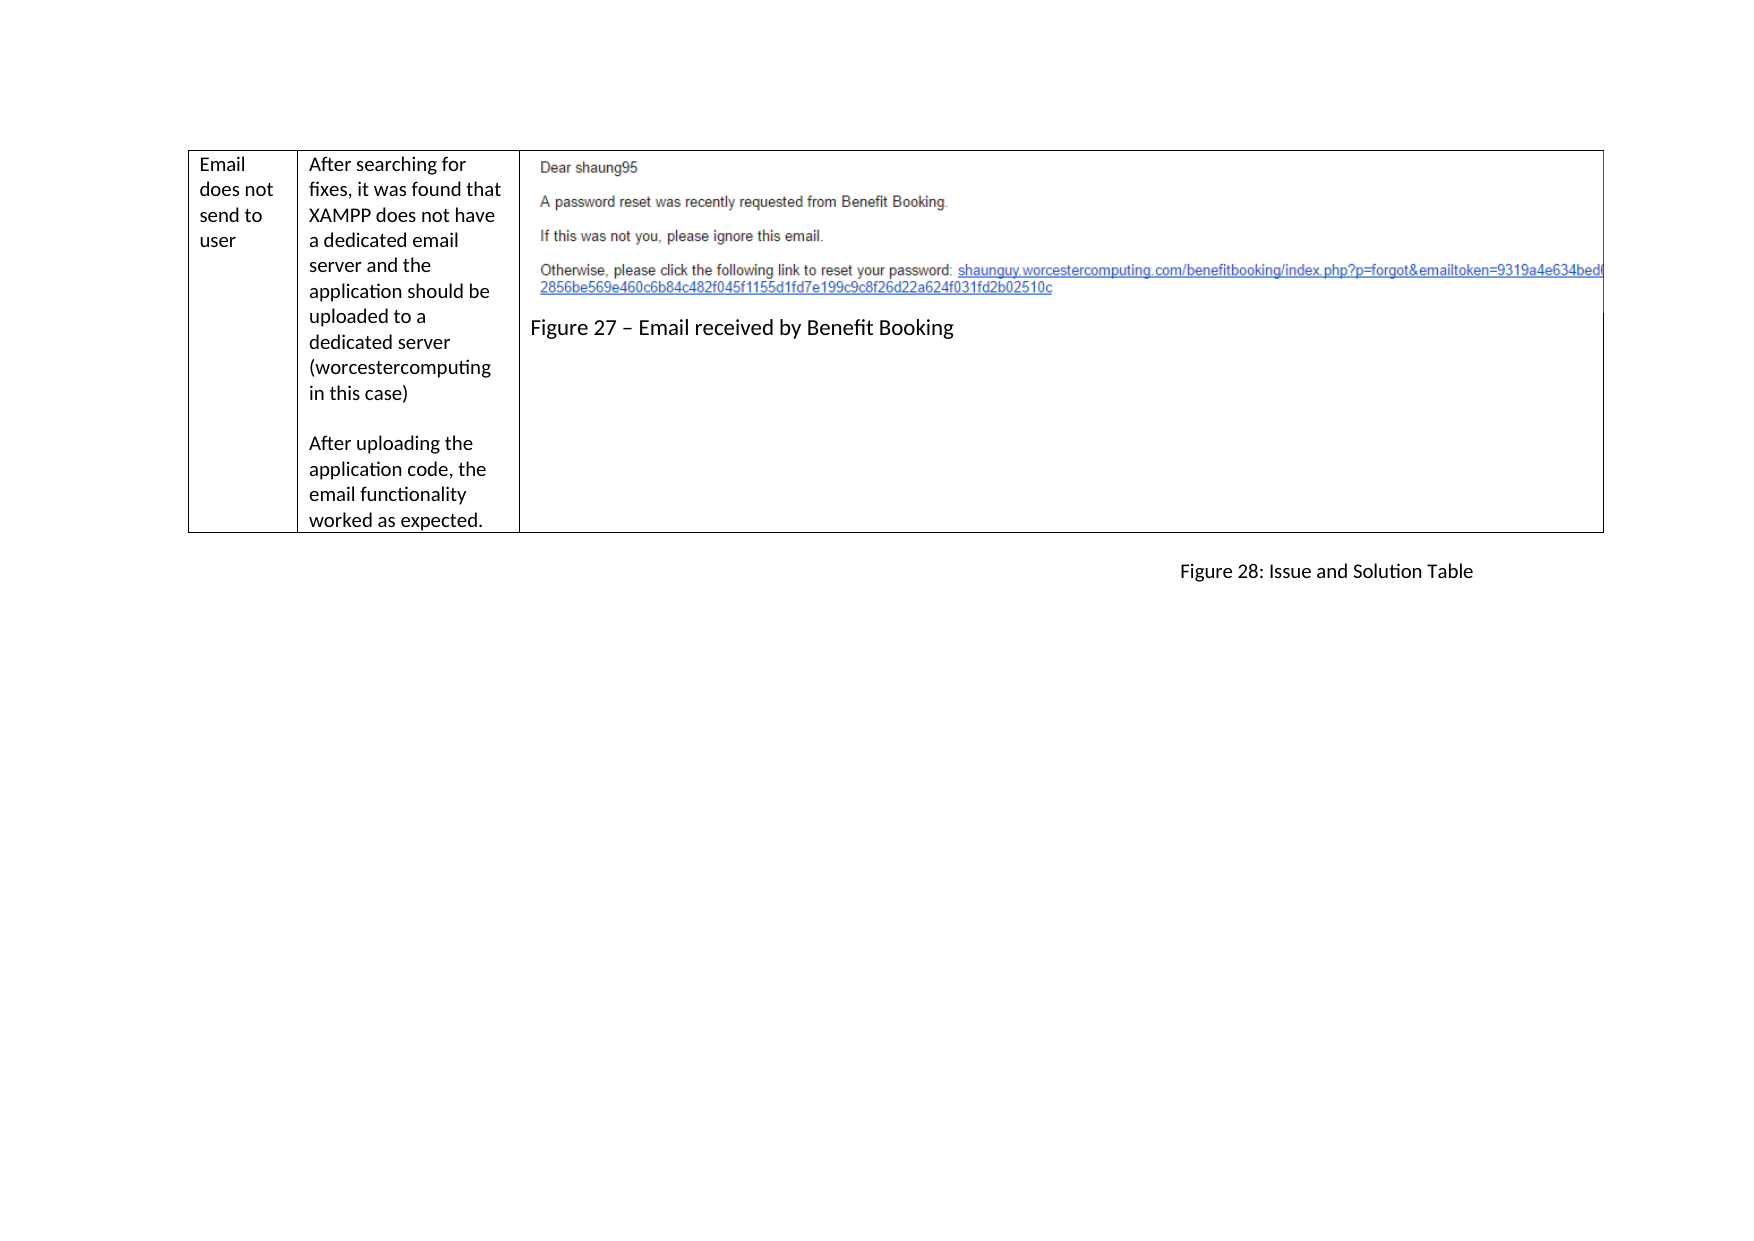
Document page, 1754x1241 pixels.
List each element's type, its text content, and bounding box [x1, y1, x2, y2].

text Figure 28: Issue and Solution Table [187, 559, 1604, 584]
table_cell Figure 27 – Email received by Benefit Booking [520, 151, 1603, 532]
table_cell After searching for fixes, it was found that XAMPP does not have a dedicated email server and the application should be uploaded to a dedicated server (worcestercomputing in this case) After uploading the application code, the email functionality worked as expected. [298, 151, 519, 532]
table_cell Email does not send to user [189, 151, 297, 532]
picture [530, 151, 1604, 313]
